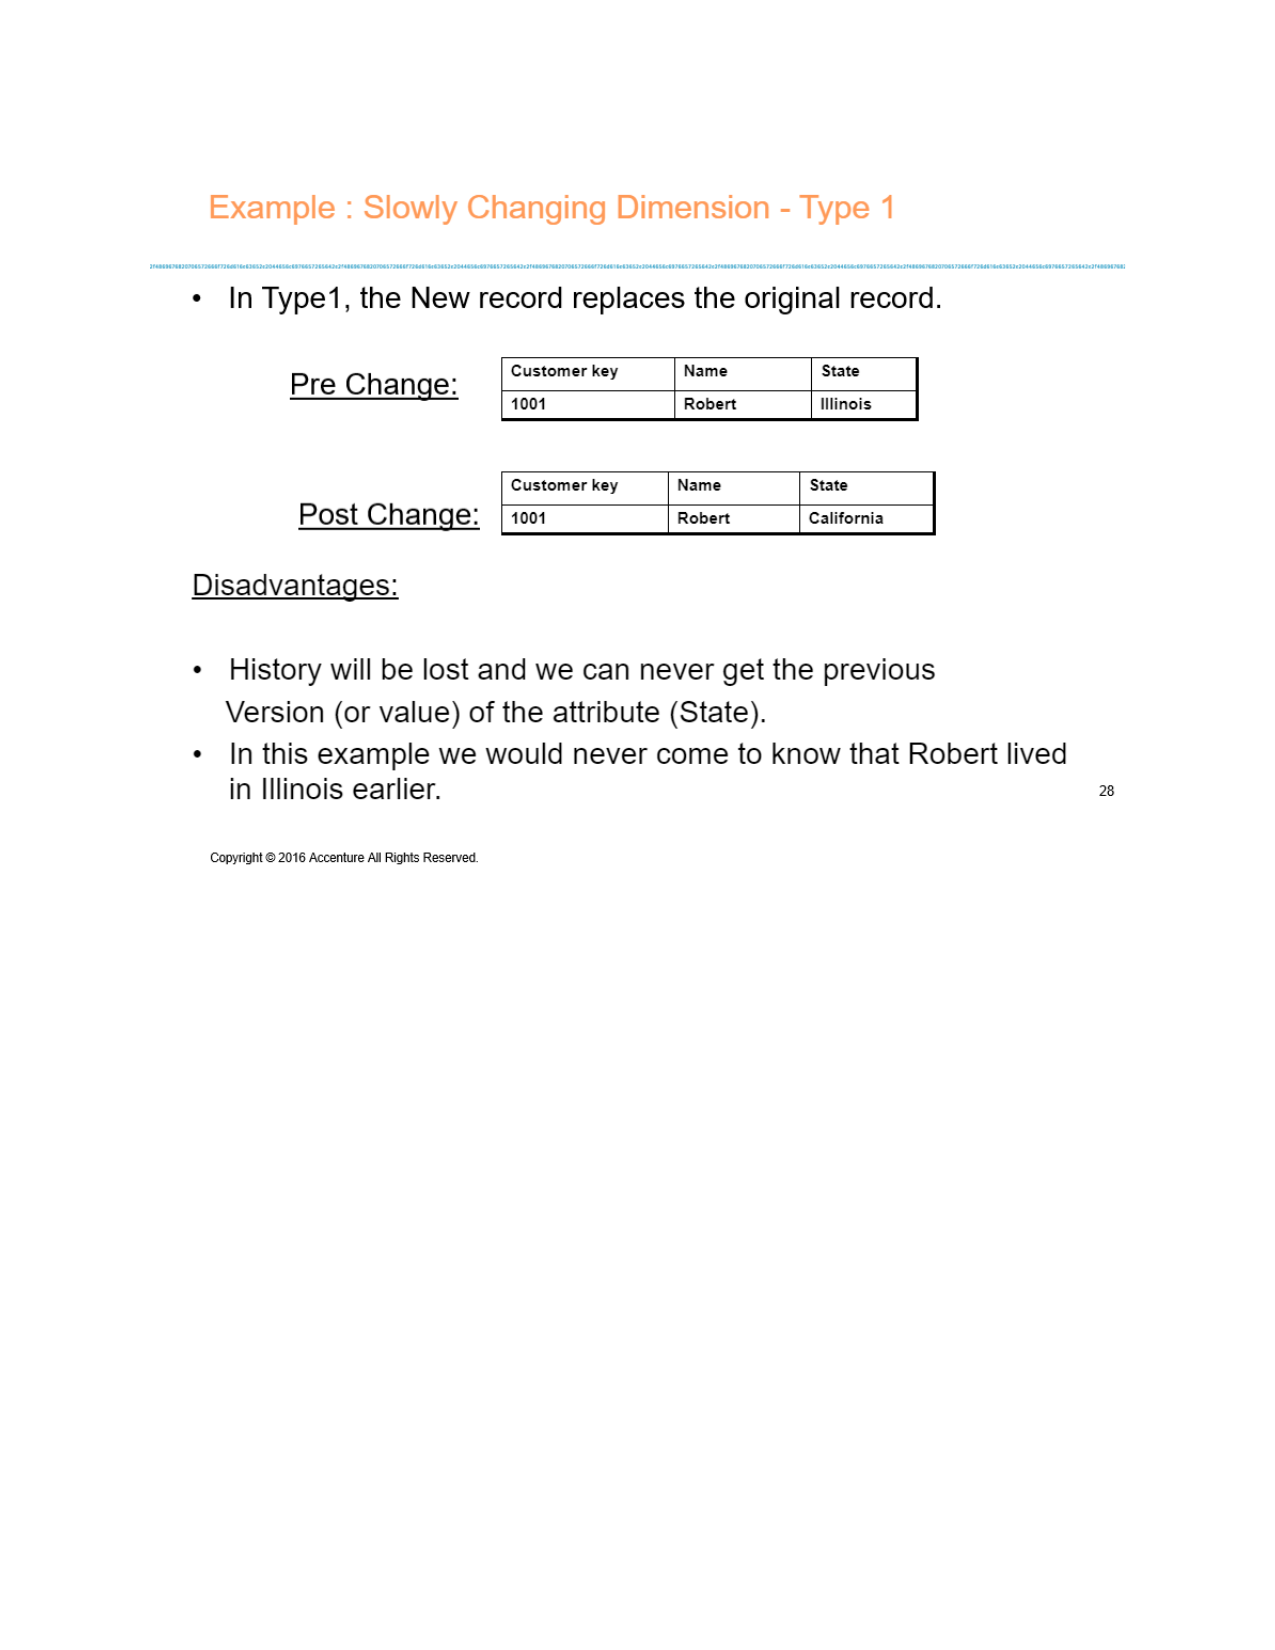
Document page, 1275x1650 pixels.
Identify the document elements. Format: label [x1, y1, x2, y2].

picture [150, 150, 1125, 875]
